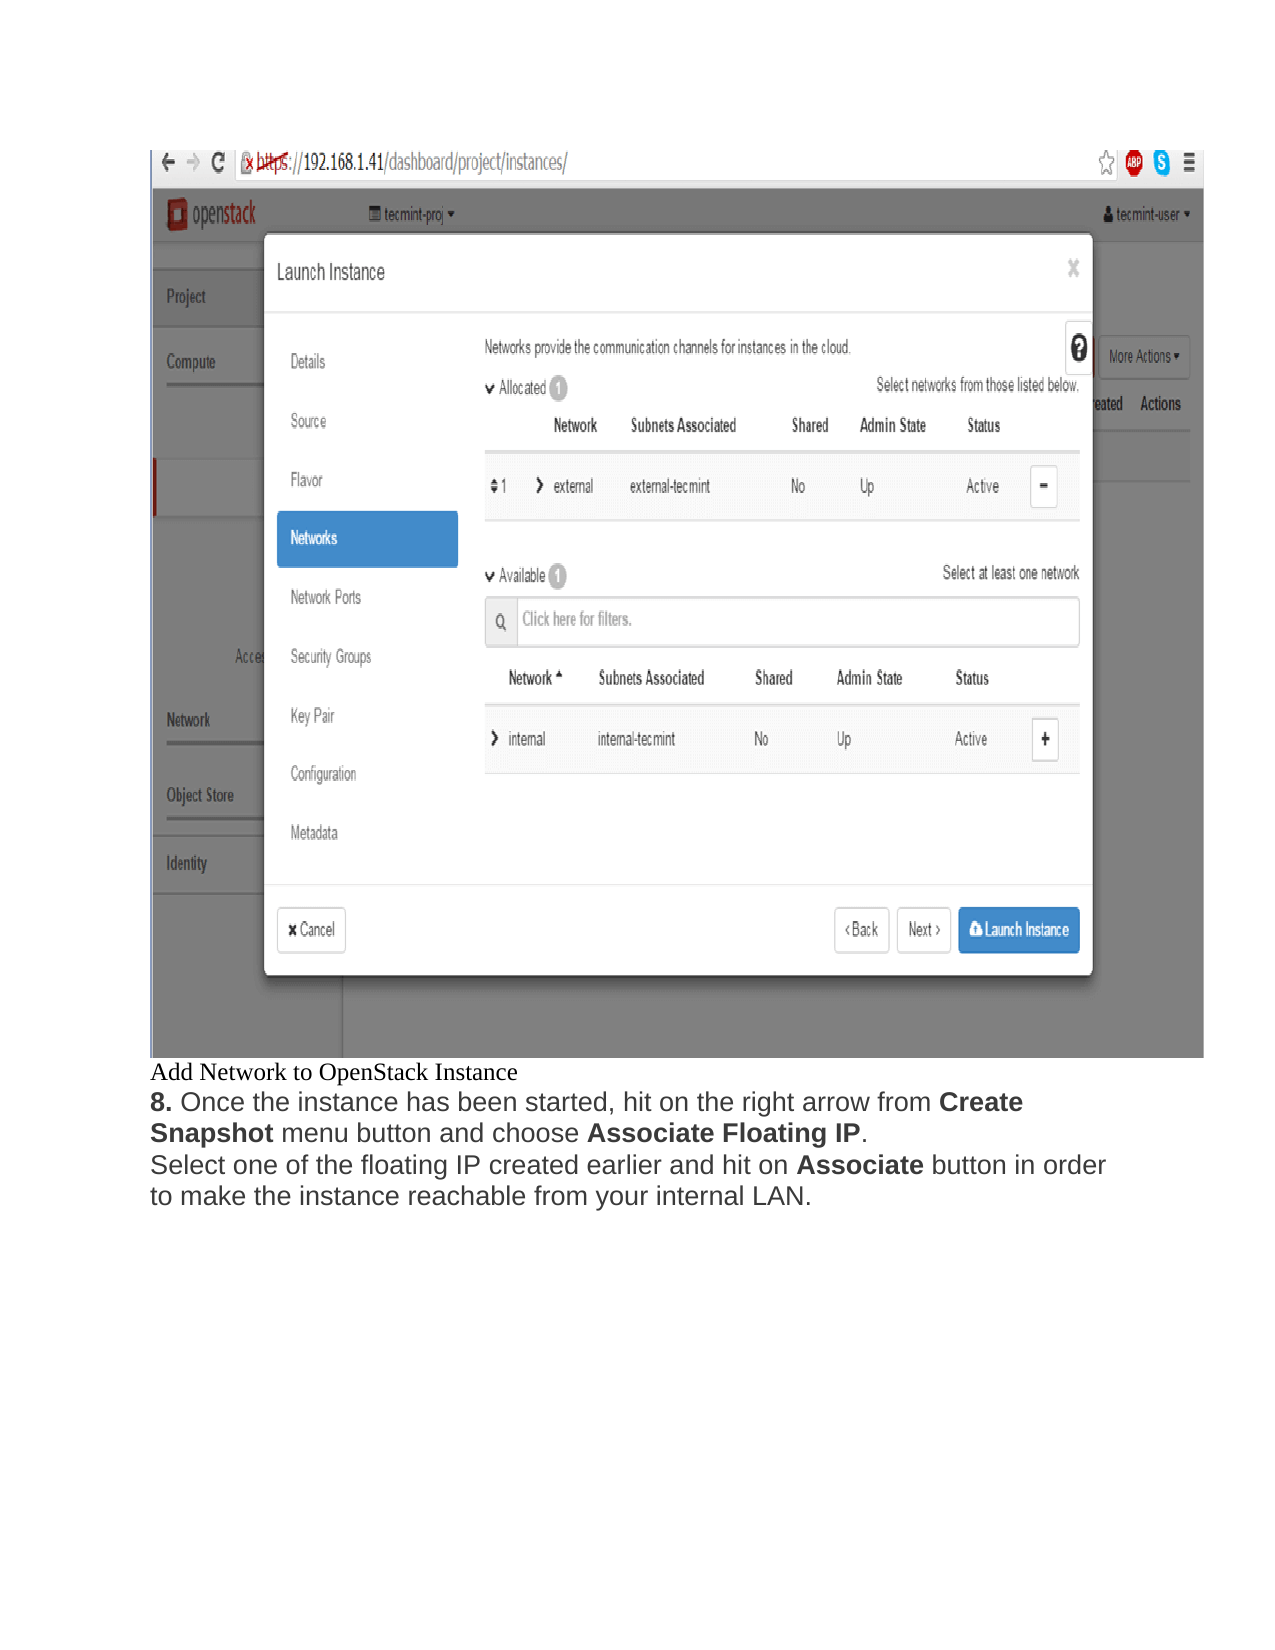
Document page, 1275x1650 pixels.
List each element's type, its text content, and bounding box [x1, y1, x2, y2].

picture [1159, 154, 1165, 169]
text Select one of the floating IP created earlier and hit on Associate button in order to make the instance reachable from your internal LAN. [150, 1149, 1125, 1211]
picture [150, 150, 1204, 1058]
text 8. Once the instance has been started, hit on the right arrow from Create Snapshot menu button and choose Associate Floating IP. [150, 1086, 1125, 1149]
text Add Network to OpenStack Instance [150, 1058, 1125, 1086]
